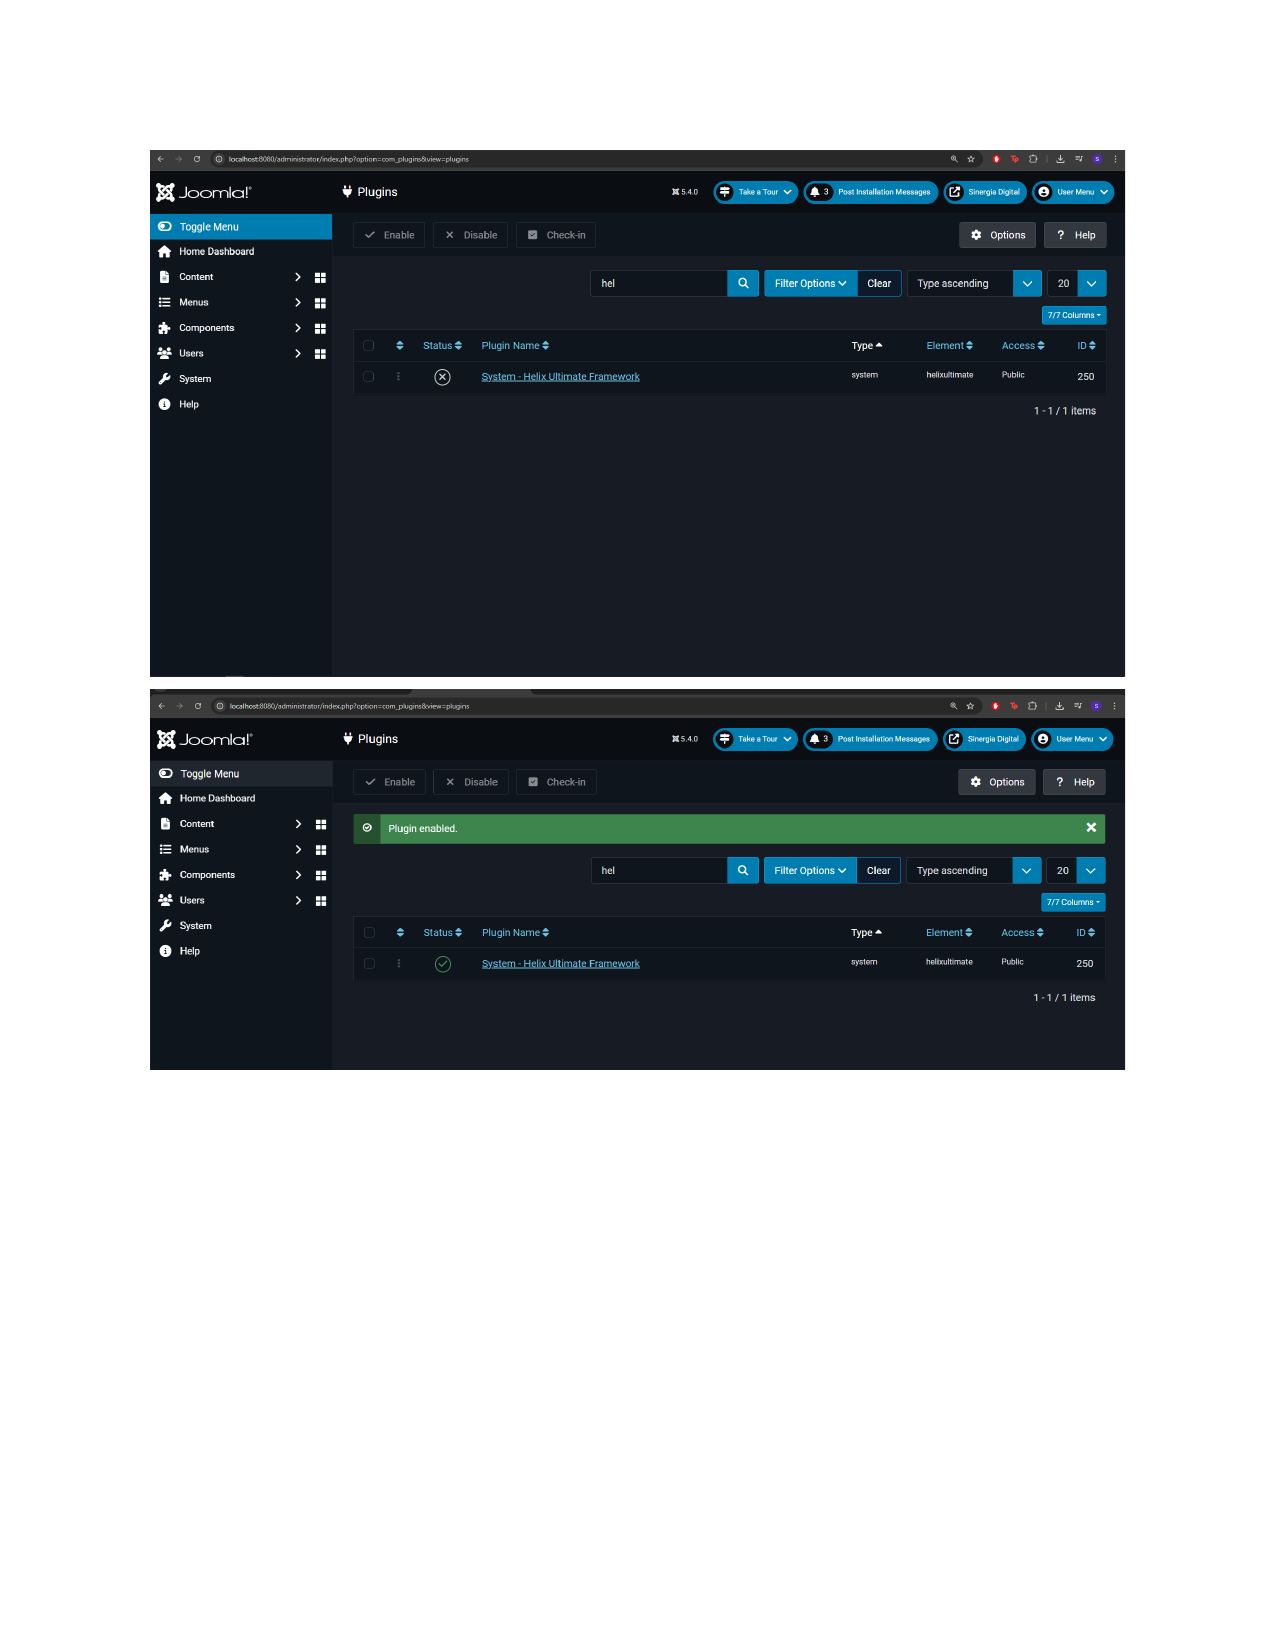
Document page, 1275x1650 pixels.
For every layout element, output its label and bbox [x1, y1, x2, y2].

picture [159, 222, 164, 230]
picture [150, 689, 1125, 1070]
picture [150, 150, 1125, 677]
